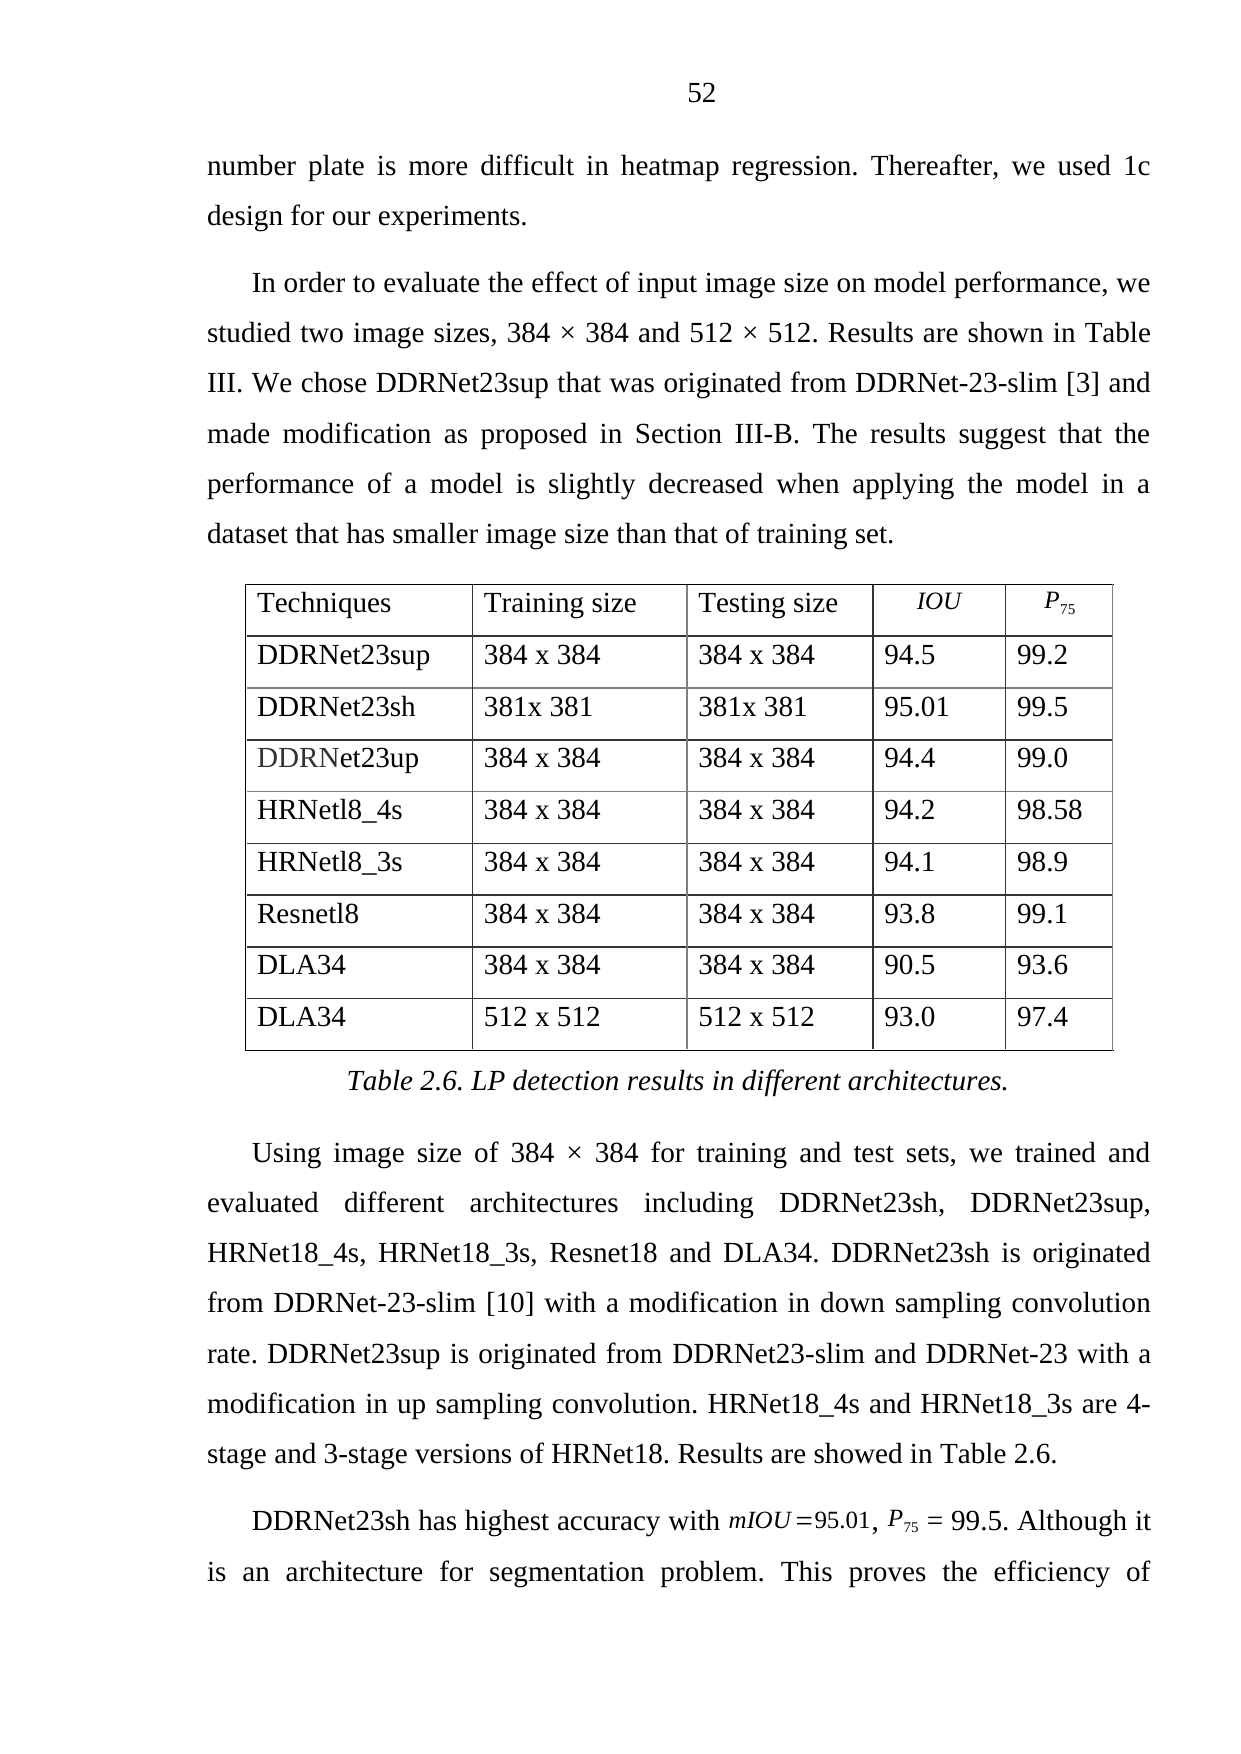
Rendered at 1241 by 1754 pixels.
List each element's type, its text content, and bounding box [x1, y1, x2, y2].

table_header [874, 585, 1005, 635]
table_cell 93.8 [874, 896, 1005, 946]
table_cell 381x 381 [473, 689, 686, 739]
table_cell 384 x 384 [688, 948, 872, 998]
table_cell 384 x 384 [473, 741, 686, 791]
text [207, 1503, 1152, 1587]
table_cell DDRNet23sup [246, 636, 472, 687]
table_cell Resnetl8 [246, 895, 472, 946]
table_cell 98.58 [1006, 792, 1112, 842]
table_cell 95.01 [874, 689, 1005, 739]
table_cell 94.2 [874, 792, 1005, 842]
table_cell 381x 381 [688, 689, 872, 739]
table_cell 384 x 384 [688, 896, 872, 946]
table_cell 512 x 512 [473, 999, 686, 1049]
table_cell 98.9 [1006, 844, 1112, 894]
table_cell 384 x 384 [688, 741, 872, 791]
text Using image size of 384 × 384 for training and test sets, we trained and evaluated different architectures including DDRNet23sh, DDRNet23sup, HRNet18_4s, HRNet18_3s, Resnet18 and DLA34. DDRNet23sh is originated from DDRNet-23-slim with a modification in down sampling convolution rate. DDRNet23sup is originated from DDRNet23-slim and DDRNet-23 with a modification in up sampling convolution. HRNet18_4s and HRNet18_3s are 4-stage and 3-stage versions of HRNet18. Results are showed in Table 2.6. [207, 1135, 1152, 1470]
table_cell DLA34 [246, 999, 472, 1049]
text In order to evaluate the effect of input image size on model performance, we studied two image sizes, 384 × 384 and 512 × 512. Results are shown in Table III. We chose DDRNet23sup that was originated from DDRNet-23-slim [3] and made modification as proposed in Section III-B. The results suggest that the performance of a model is slightly decreased when applying the model in a dataset that has smaller image size than that of training set. [207, 265, 1152, 550]
table_header Training size [473, 585, 686, 635]
table_cell 384 x 384 [688, 792, 872, 842]
table_cell DLA34 [246, 947, 472, 998]
table_header [1006, 585, 1112, 635]
table_cell 384 x 384 [688, 637, 872, 687]
table_cell 94.1 [874, 844, 1005, 894]
table_cell 99.1 [1006, 896, 1112, 946]
table_cell 94.5 [874, 637, 1005, 687]
table_cell 384 x 384 [473, 844, 686, 894]
table_cell DDRNet23up [246, 740, 472, 791]
table_cell 384 x 384 [473, 896, 686, 946]
table_cell 384 x 384 [473, 792, 686, 842]
table_cell 384 x 384 [473, 637, 686, 687]
table_cell 93.0 [874, 999, 1005, 1049]
table_cell 99.5 [1006, 689, 1112, 739]
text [207, 148, 1152, 232]
table_cell 94.4 [874, 741, 1005, 791]
table_cell 90.5 [874, 948, 1005, 998]
table_cell DDRNet23sh [246, 688, 472, 739]
table_cell HRNetl8_3s [246, 844, 472, 894]
table_cell 384 x 384 [473, 948, 686, 998]
table_cell 97.4 [1006, 999, 1112, 1049]
table_header Testing size [688, 585, 872, 635]
table_cell 384 x 384 [688, 844, 872, 894]
table_cell 99.2 [1006, 637, 1112, 687]
table_header Techniques [246, 585, 472, 635]
table_cell 99.0 [1006, 741, 1112, 791]
table_cell 93.6 [1006, 948, 1112, 998]
table_cell HRNetl8_4s [246, 792, 472, 842]
table_cell 512 x 512 [688, 999, 872, 1049]
